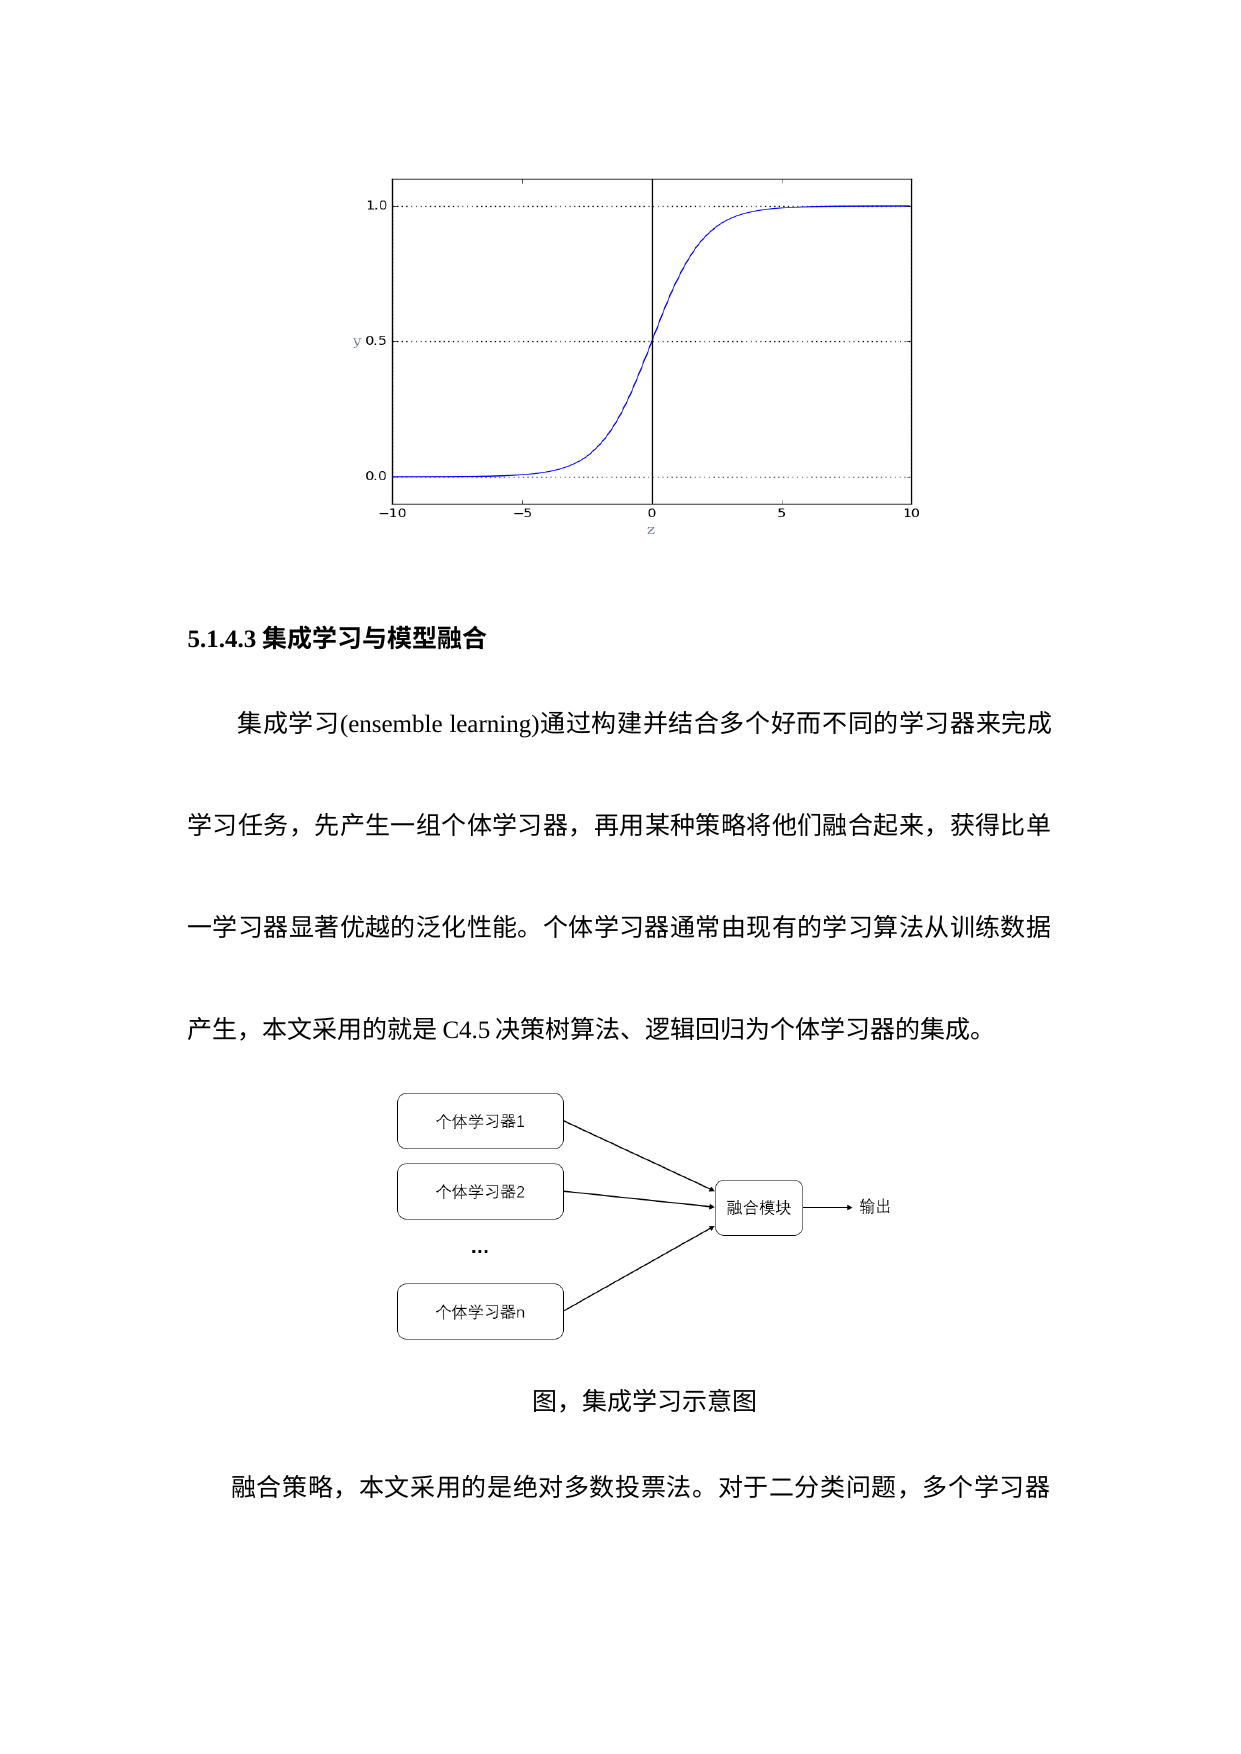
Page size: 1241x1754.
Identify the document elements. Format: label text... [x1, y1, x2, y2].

picture [393, 1087, 897, 1343]
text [187, 1451, 1053, 1519]
text 集成学习(ensemble learning)通过构建并结合多个好而不同的学习器来完成学习任务，先产生一组个体学习器，再用某种策略将他们融合起来，获得比单一学习器显著优越的泛化性能。个体学习器通常由现有的学习算法从训练数据产生，本文采用的就是C4.5决策树算法、逻辑回归为个体学习器的集成。 [187, 688, 1053, 1061]
picture [344, 163, 940, 544]
subtitle 5.1.4.3 集成学习与模型融合 [187, 603, 1053, 671]
text 图，集成学习示意图 [187, 1365, 1053, 1433]
